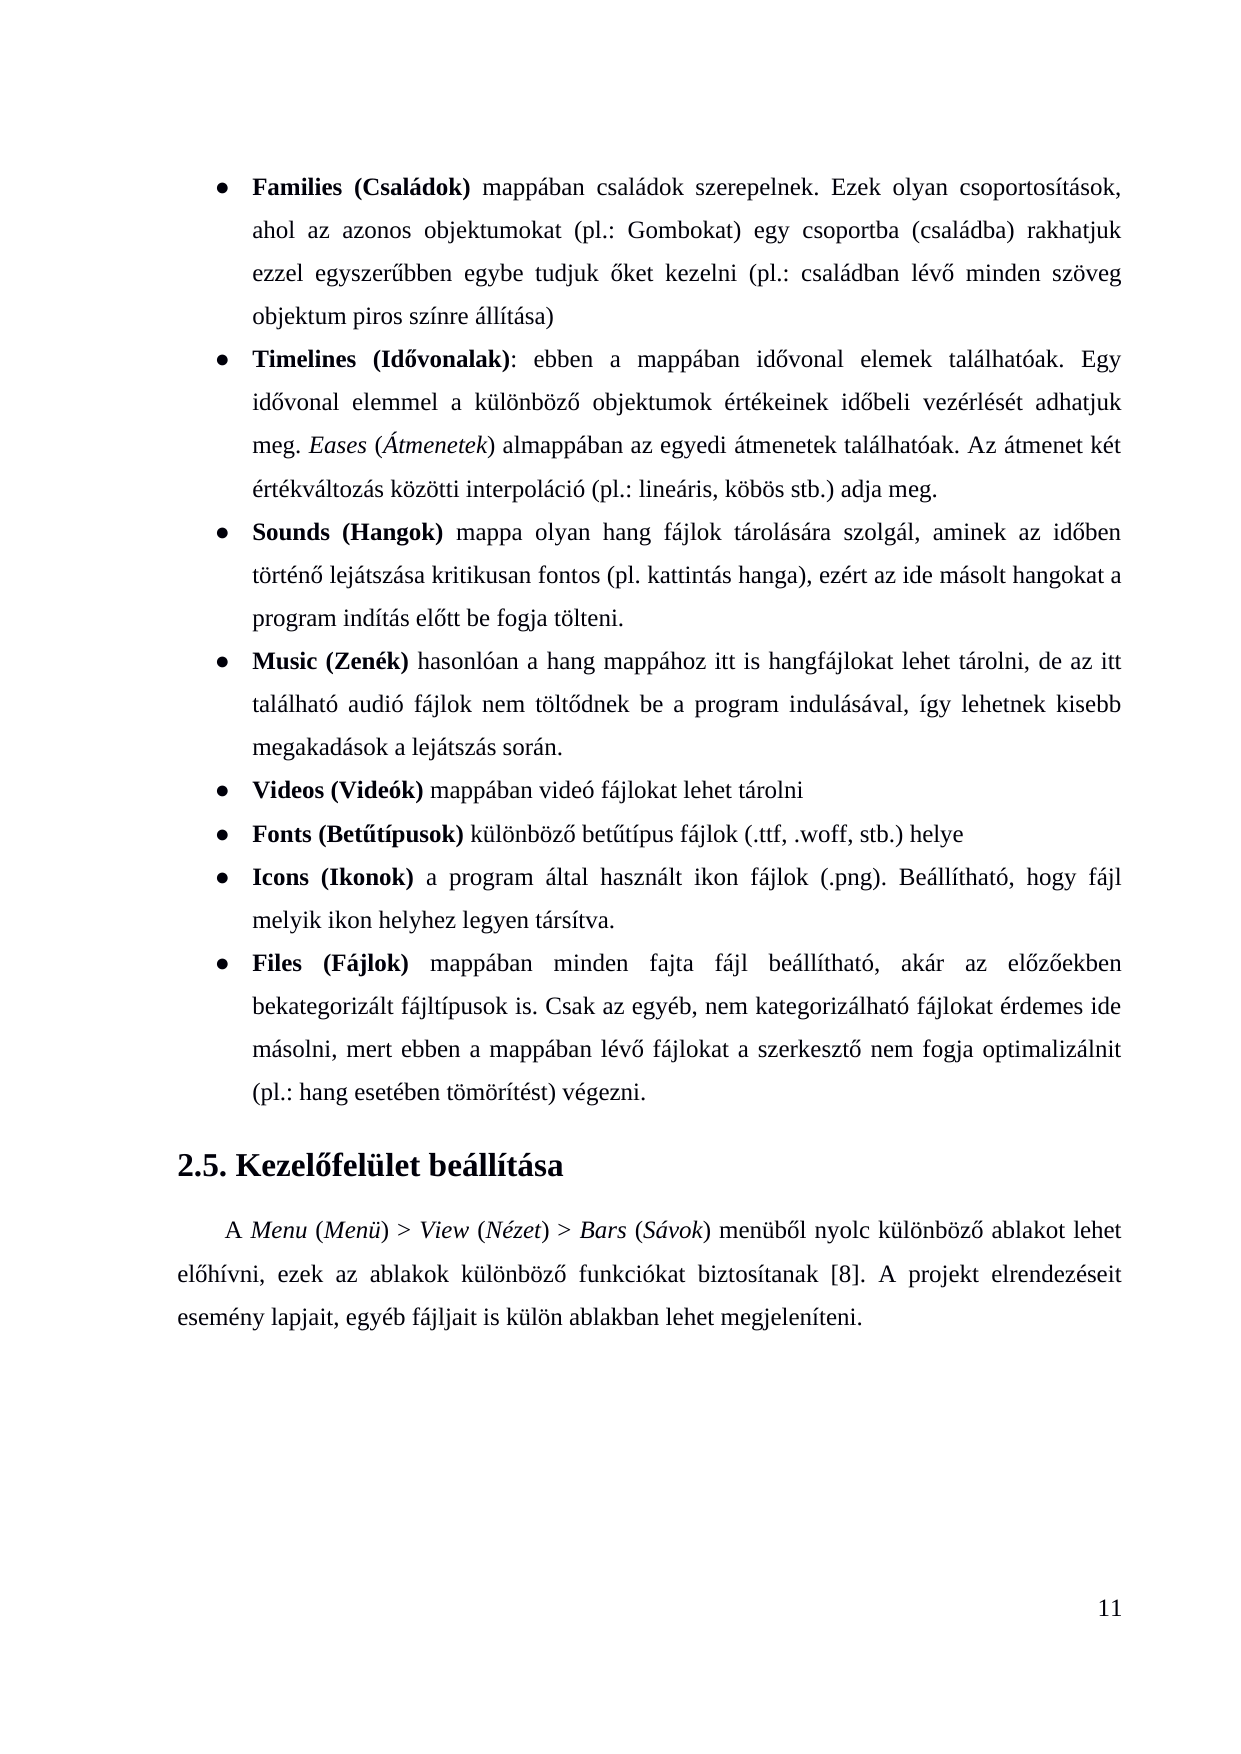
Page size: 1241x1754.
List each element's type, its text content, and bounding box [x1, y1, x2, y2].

list Sounds (Hangok) mappa olyan hang fájlok tárolására szolgál, aminek az időben történő lejátszása kritikusan fontos (pl. kattintás hanga), ezért az ide másolt hangokat a program indítás előtt be fogja tölteni. [214, 517, 1122, 632]
subtitle 2.5. Kezelőfelület beállítása [177, 1146, 1122, 1184]
list Files (Fájlok) mappában minden fajta fájl beállítható, akár az előzőekben bekategorizált fájltípusok is. Csak az egyéb, nem kategorizálható fájlokat érdemes ide másolni, mert ebben a mappában lévő fájlokat a szerkesztő nem fogja optimalizálnit (pl.: hang esetében tömörítést) végezni. [214, 948, 1122, 1106]
list Music (Zenék) hasonlóan a hang mappához itt is hangfájlokat lehet tárolni, de az itt található audió fájlok nem töltődnek be a program indulásával, így lehetnek kisebb megakadások a lejátszás során. [214, 646, 1122, 761]
list Fonts (Betűtípusok) különböző betűtípus fájlok (.ttf, .woff, stb.) helye [214, 819, 1122, 847]
list Videos (Videók) mappában videó fájlokat lehet tárolni [214, 776, 1122, 804]
list Families (Családok) mappában családok szerepelnek. Ezek olyan csoportosítások, ahol az azonos objektumokat (pl.: Gombokat) egy csoportba (családba) rakhatjuk ezzel egyszerűbben egybe tudjuk őket kezelni (pl.: családban lévő minden szöveg objektum piros színre állítása) [214, 172, 1122, 330]
list Icons (Ikonok) a program által használt ikon fájlok (.png). Beállítható, hogy fájl melyik ikon helyhez legyen társítva. [214, 862, 1122, 934]
text A Menu (Menü) > View (Nézet) > Bars (Sávok) menüből nyolc különböző ablakot lehet előhívni, ezek az ablakok különböző funkciókat biztosítanak [8]. A projekt elrendezéseit esemény lapjait, egyéb fájljait is külön ablakban lehet megjeleníteni. [177, 1216, 1122, 1331]
list Timelines (Idővonalak): ebben a mappában idővonal elemek találhatóak. Egy idővonal elemmel a különböző objektumok értékeinek időbeli vezérlését adhatjuk meg. Eases (Átmenetek) almappában az egyedi átmenetek találhatóak. Az átmenet két értékváltozás közötti interpoláció (pl.: lineáris, köbös stb.) adja meg. [214, 344, 1122, 502]
